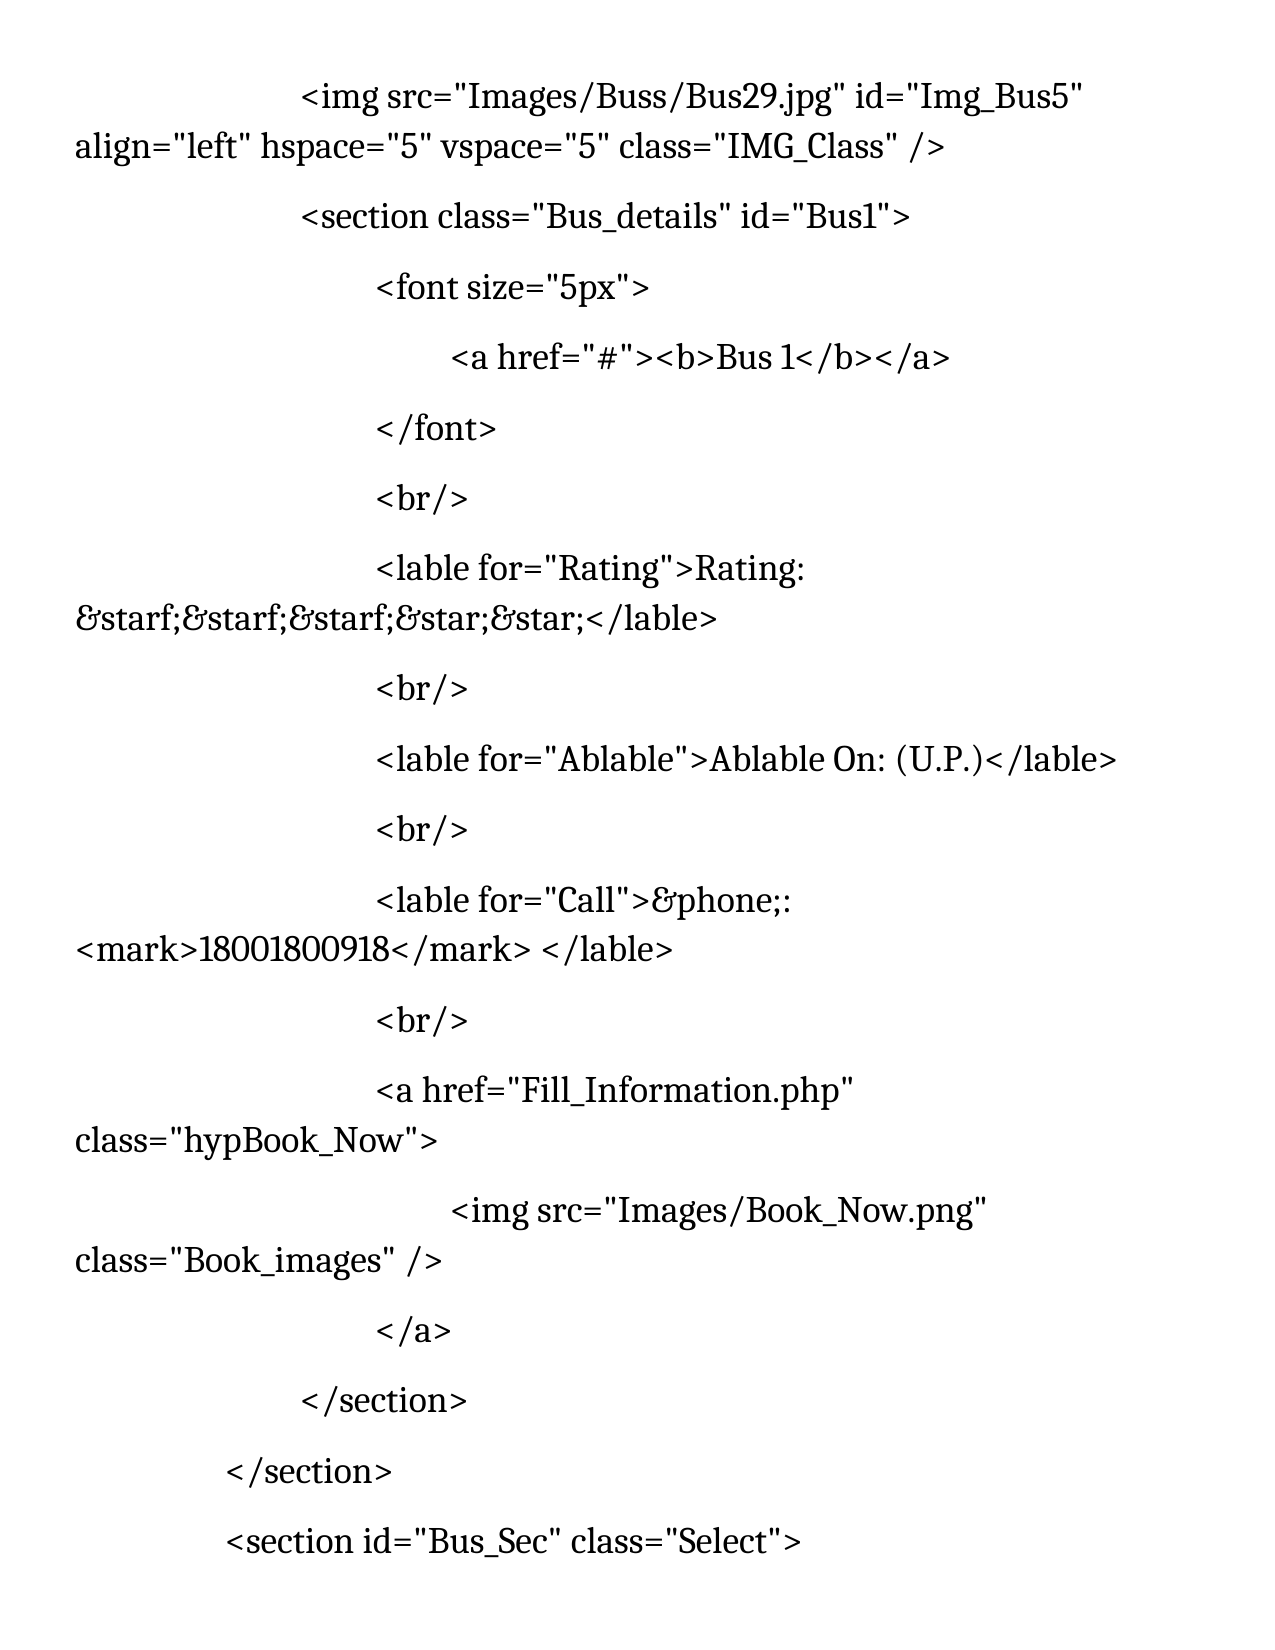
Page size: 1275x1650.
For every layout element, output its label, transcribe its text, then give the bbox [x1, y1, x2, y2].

text <font size="5px"> [75, 265, 1200, 308]
text <lable for="Call">&phone;: <mark>18001800918</mark> </lable> [75, 878, 1200, 971]
text <a href="Fill_Information.php" class="hypBook_Now"> [75, 1069, 1200, 1161]
text </a> [75, 1309, 1200, 1352]
text <img src="Images/Book_Now.png" class="Book_images" /> [75, 1189, 1200, 1281]
text <br/> [75, 808, 1200, 851]
text <lable for="Ablable">Ablable On: (U.P.)</lable> [75, 737, 1200, 781]
text <a href="#"><b>Bus 1</b></a> [75, 336, 1200, 379]
text <br/> [75, 667, 1200, 710]
text </font> [75, 406, 1200, 449]
text <img src="Images/Buss/Bus29.jpg" id="Img_Bus5" align="left" hspace="5" vspace="5" class="IMG_Class" /> [75, 75, 1200, 168]
text <br/> [75, 998, 1200, 1041]
text </section> [75, 1379, 1200, 1422]
text <br/> [75, 477, 1200, 520]
text <section class="Bus_details" id="Bus1"> [75, 195, 1200, 238]
text <lable for="Rating">Rating: &starf;&starf;&starf;&star;&star;</lable> [75, 547, 1200, 640]
text <section id="Bus_Sec" class="Select"> [75, 1520, 1200, 1563]
text </section> [75, 1449, 1200, 1493]
